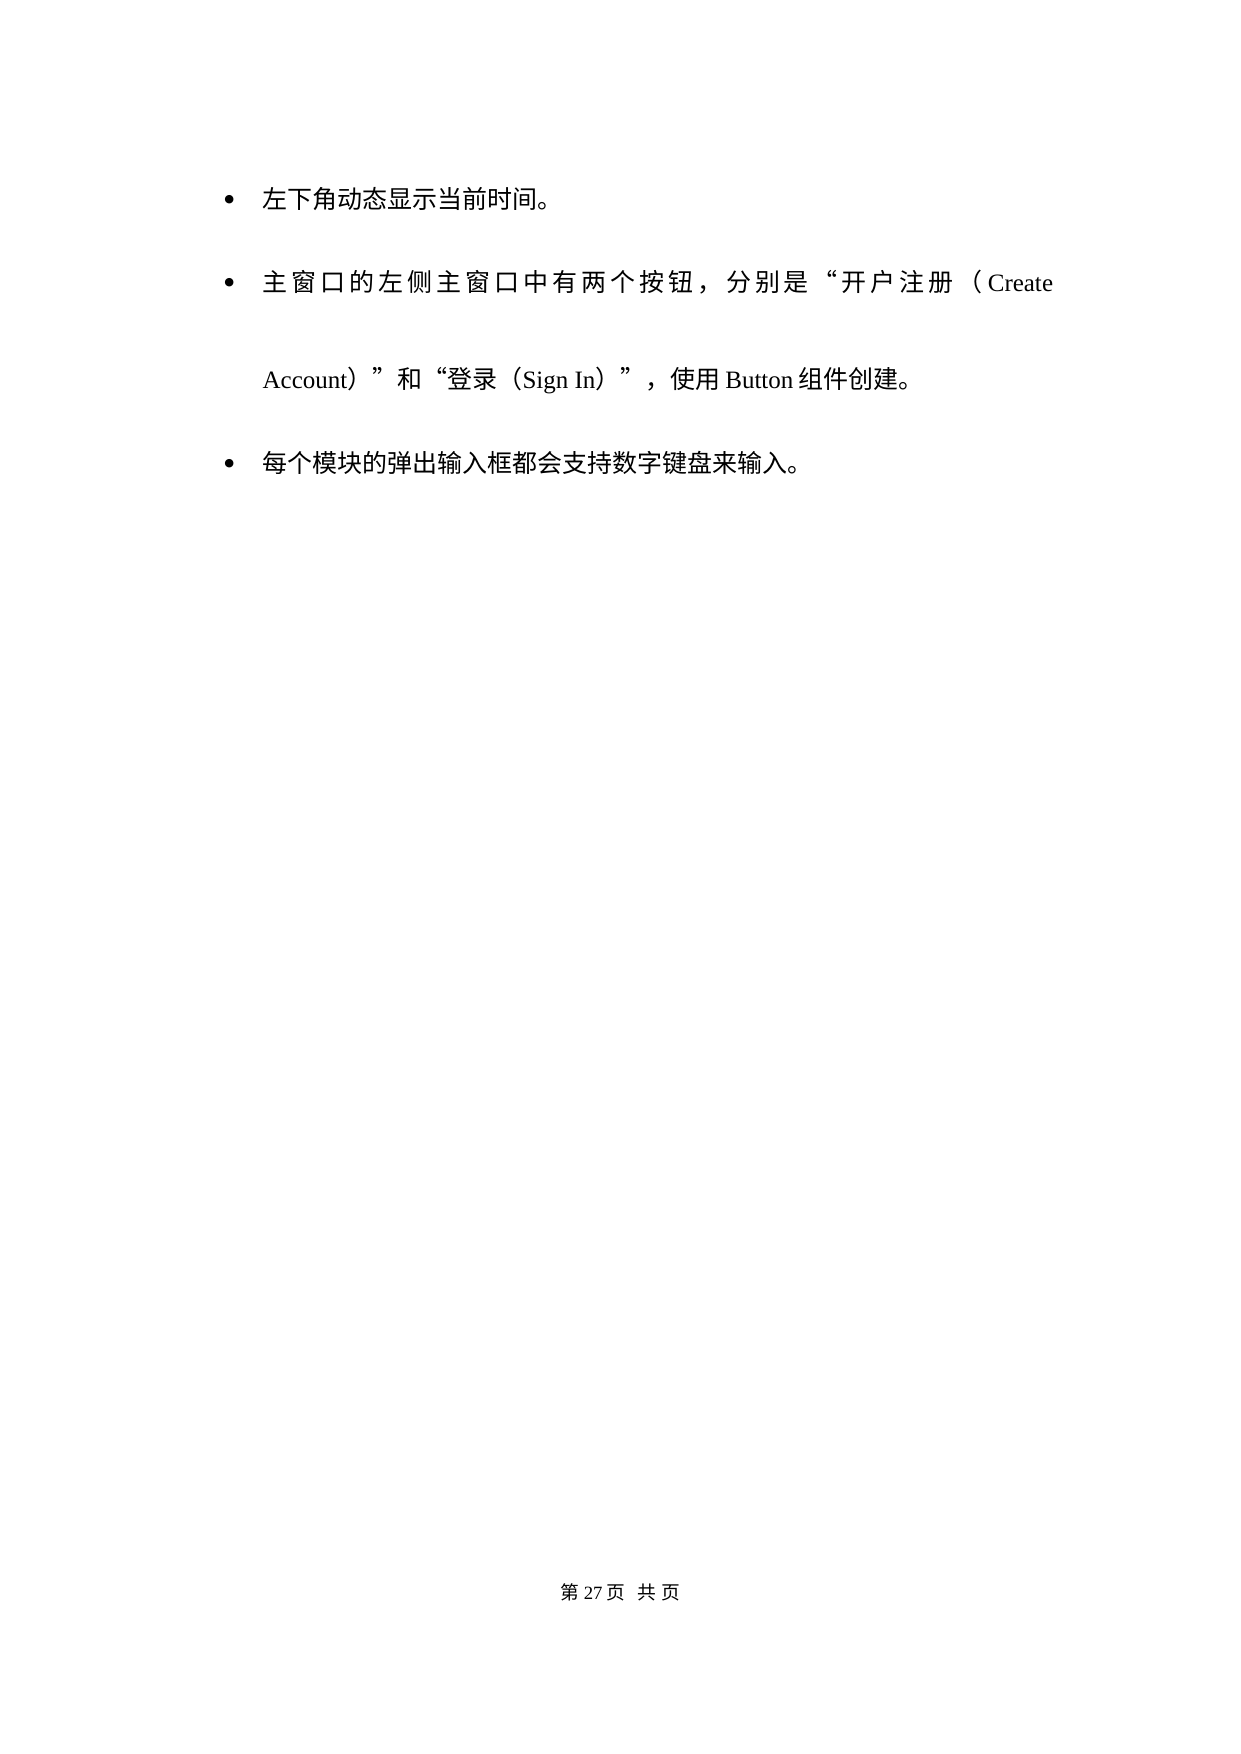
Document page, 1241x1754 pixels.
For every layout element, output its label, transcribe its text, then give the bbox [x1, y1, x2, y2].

list 主窗口的左侧主窗口中有两个按钮，分别是“开户注册（Create Account）”和“登录（Sign In）”，使用Button组件创建。 [225, 248, 1053, 411]
list 每个模块的弹出输入框都会支持数字键盘来输入。 [225, 429, 1053, 494]
list 左下角动态显示当前时间。 [225, 165, 1053, 230]
